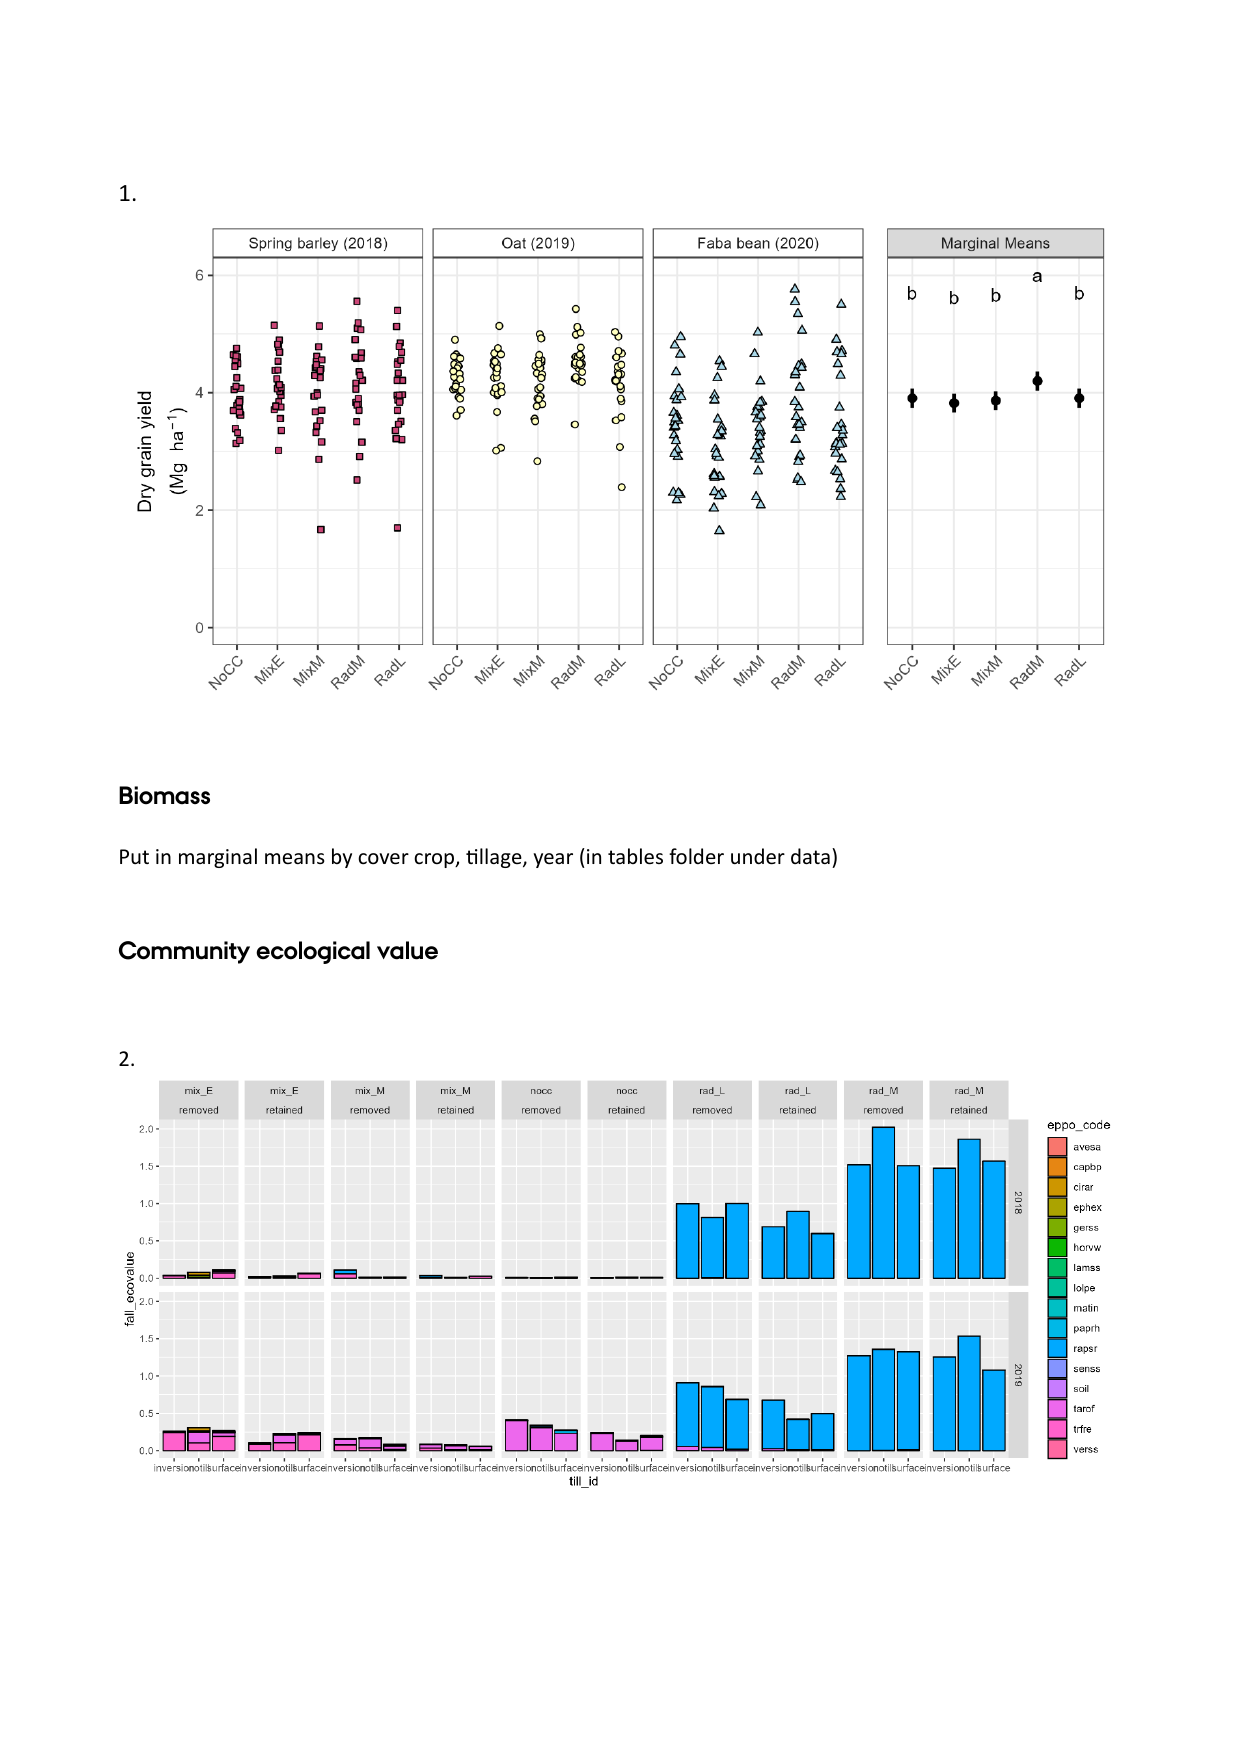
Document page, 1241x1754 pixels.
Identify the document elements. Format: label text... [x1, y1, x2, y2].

picture [118, 1074, 1123, 1494]
picture [118, 210, 1123, 712]
subtitle Community ecological value [118, 936, 1122, 966]
subtitle Biomass [118, 780, 1122, 811]
text Put in marginal means by cover crop, tillage, year (in tables folder under data) [118, 842, 1122, 870]
